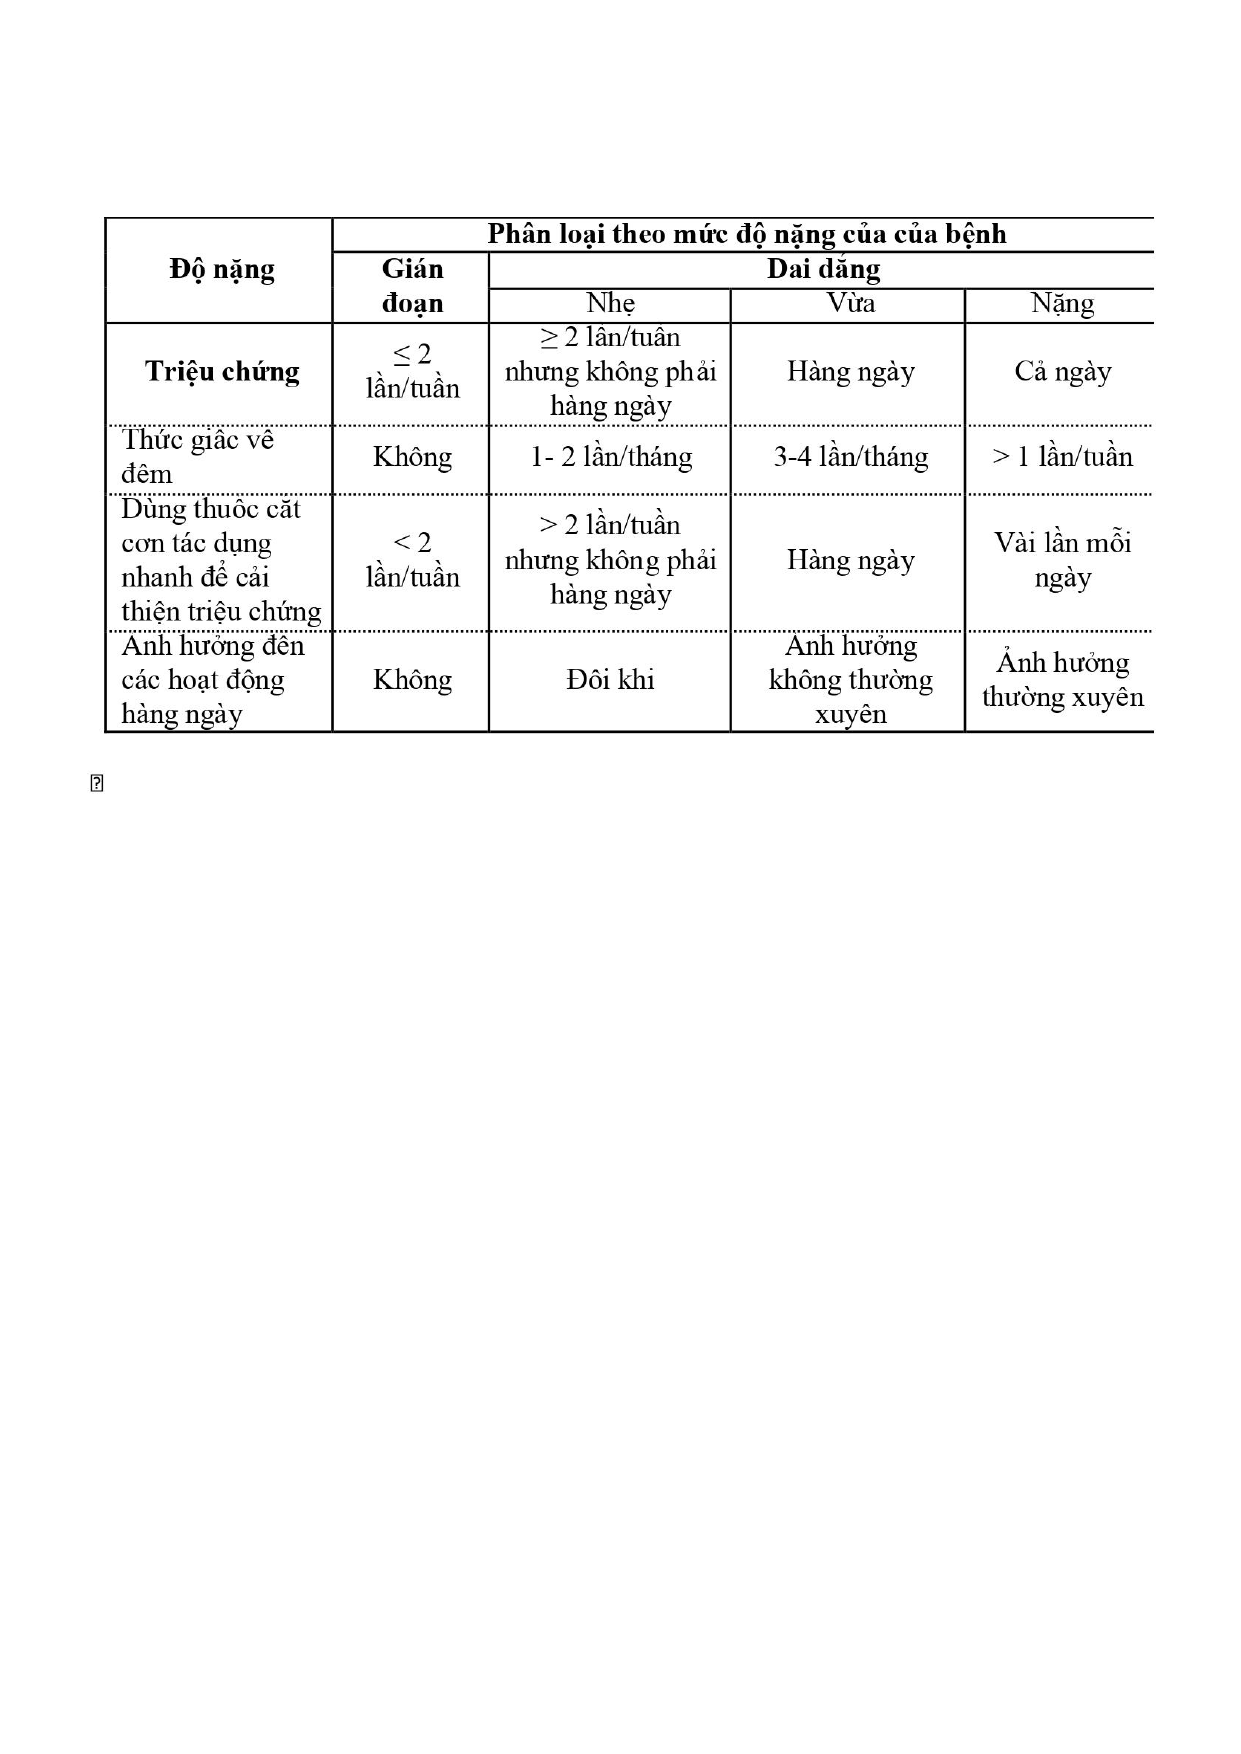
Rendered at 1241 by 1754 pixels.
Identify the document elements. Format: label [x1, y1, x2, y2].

picture [75, 75, 1188, 910]
